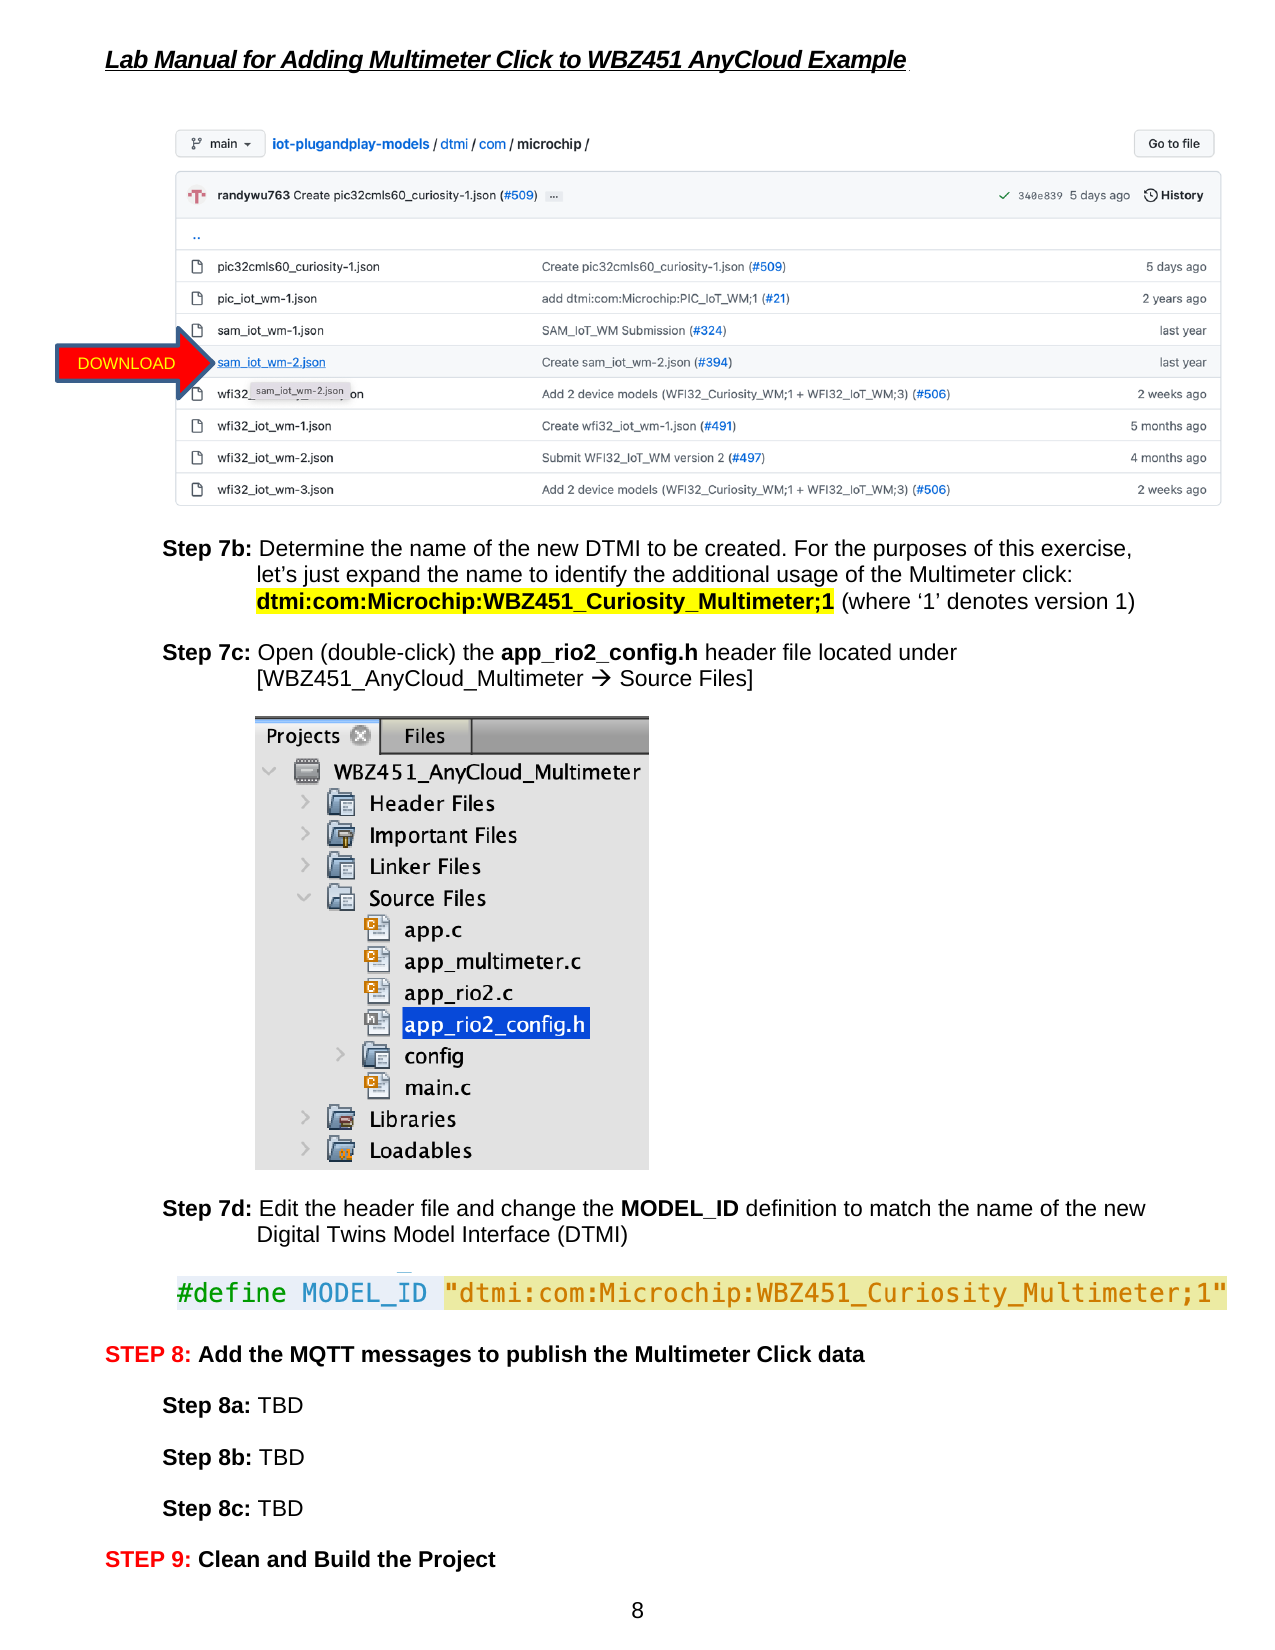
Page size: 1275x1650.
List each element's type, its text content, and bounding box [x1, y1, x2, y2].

text STEP 8: Add the MQTT messages to publish the Multimeter Click data [105, 1341, 1170, 1367]
text STEP 9: Clean and Build the Project [105, 1546, 1170, 1572]
picture [162, 120, 1228, 510]
text Step 8a: TBD [162, 1392, 1170, 1418]
text Step 7c: Open (double-click) the app_rio2_config.h header file located under [WBZ451_AnyCloud_Multimeter Source Files] [162, 639, 1170, 692]
text Step 8b: TBD [162, 1443, 1170, 1470]
picture [162, 1272, 1227, 1316]
text Step 8c: TBD [162, 1495, 1170, 1521]
text Step 7b: Determine the name of the new DTMI to be created. For the purposes of this exercise, let’s just expand the name to identify the additional usage of the Multimeter click: dtmi:com:Microchip:WBZ451_Curiosity_Multimeter;1 (where ‘1’ denotes version 1) [162, 535, 1170, 614]
picture [255, 716, 649, 1170]
text Step 7d: Edit the header file and change the MODEL_ID definition to match the name of the new Digital Twins Model Interface (DTMI) [162, 1195, 1170, 1248]
